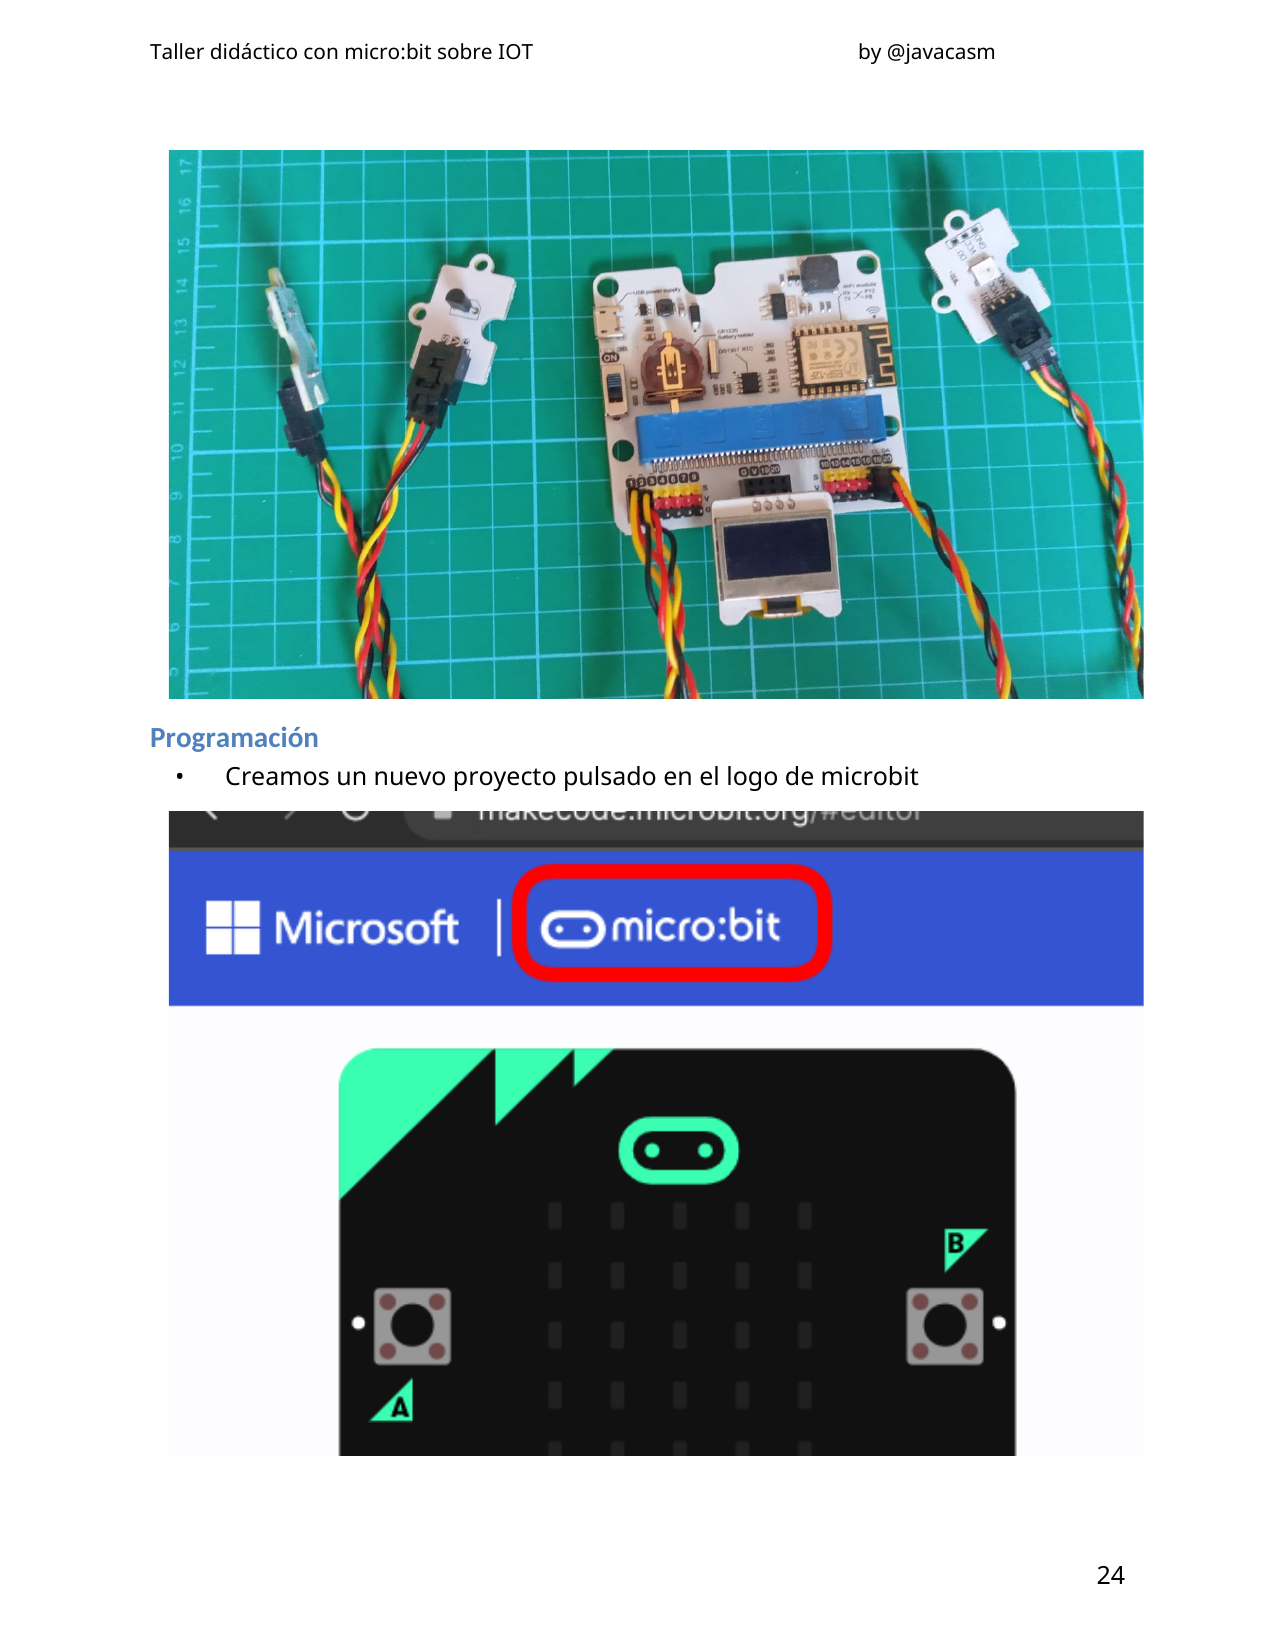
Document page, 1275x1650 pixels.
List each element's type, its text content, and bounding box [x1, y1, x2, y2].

subtitle Programación [150, 719, 1125, 755]
list Creamos un nuevo proyecto pulsado en el logo de microbit [175, 758, 1125, 792]
picture [168, 811, 1144, 1456]
picture [168, 150, 1144, 699]
